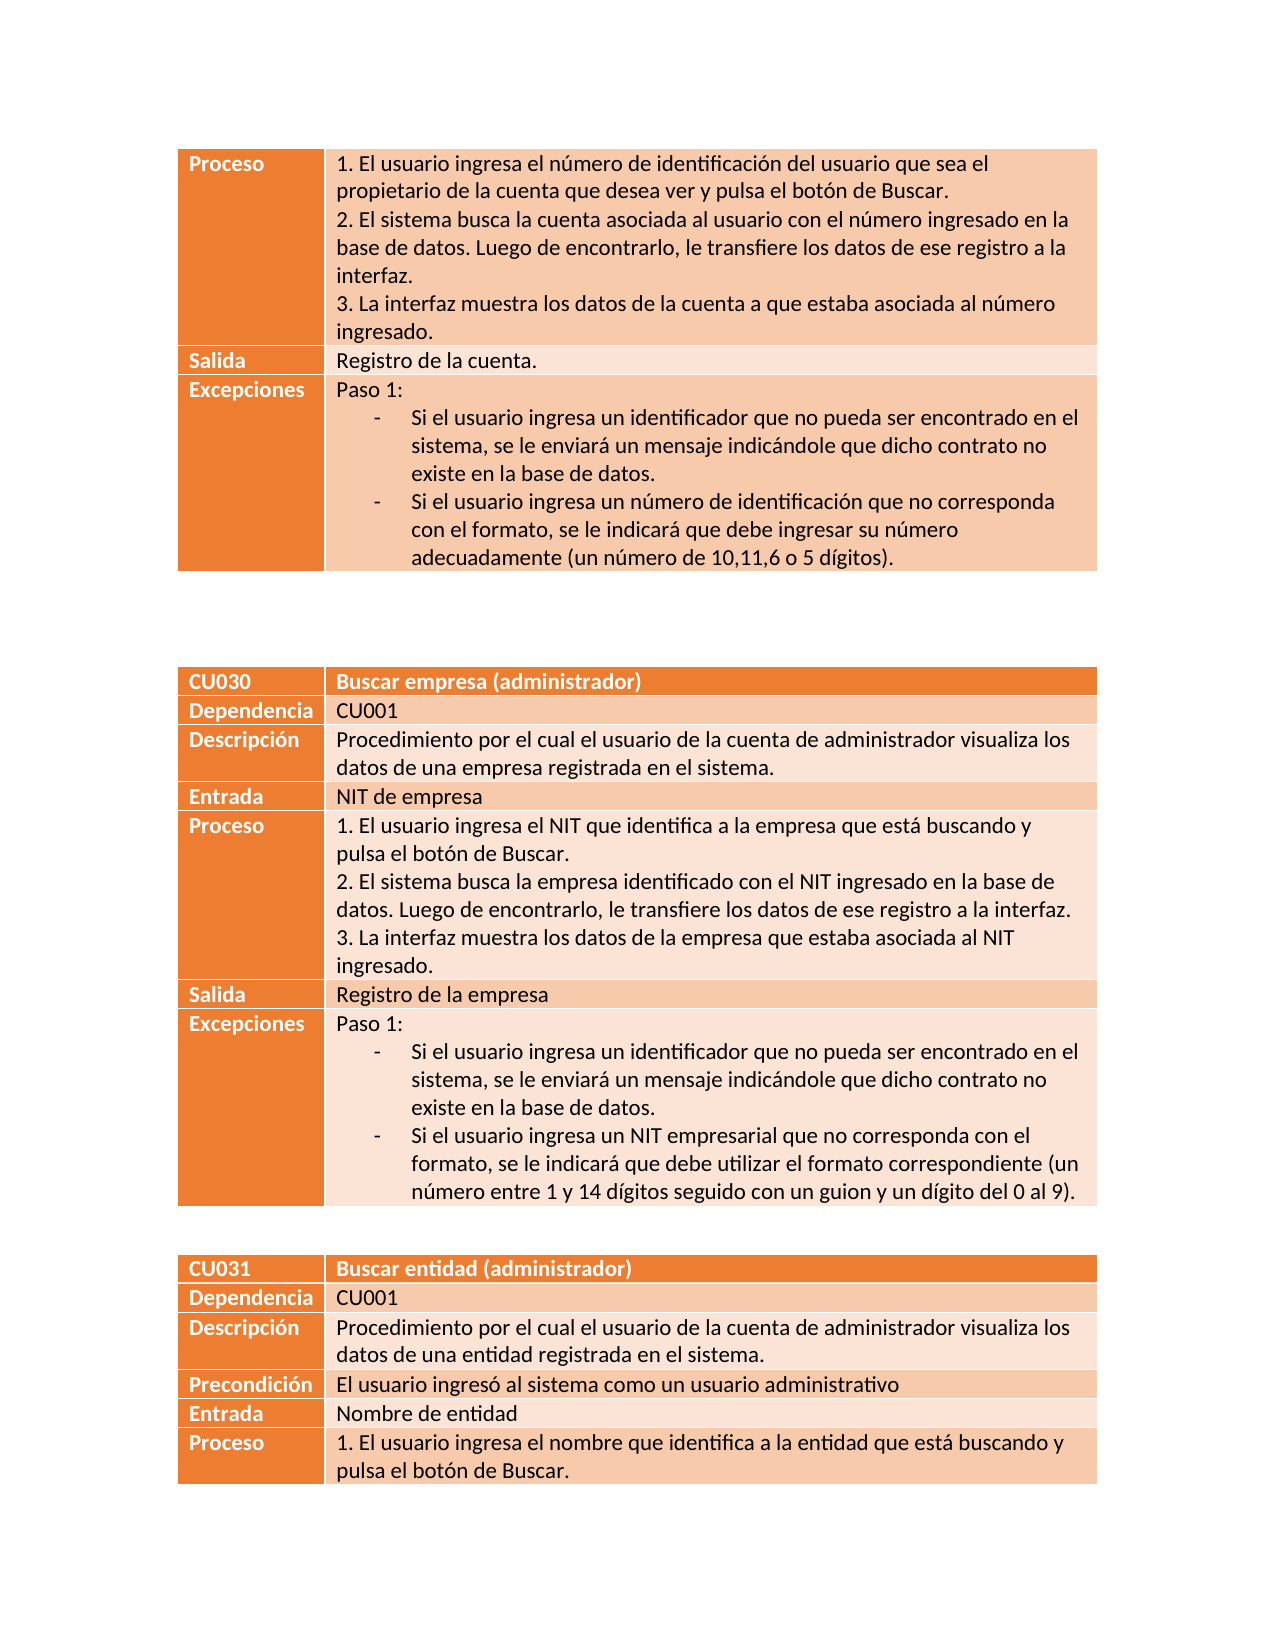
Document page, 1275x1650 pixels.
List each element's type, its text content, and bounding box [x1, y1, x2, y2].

table_cell CU001 [326, 696, 1097, 724]
table_cell Salida [178, 346, 324, 374]
table_cell 1. El usuario ingresa el NIT que identifica a la empresa que está buscando y pulsa el botón de Buscar. 2. El sistema busca la empresa identificado con el NIT ingresado en la base de datos. Luego de encontrarlo, le transfiere los datos de ese registro a la interfaz. 3. La interfaz muestra los datos de la empresa que estaba asociada al NIT ingresado. [326, 811, 1097, 979]
table_cell Descripción [178, 1313, 324, 1369]
table_cell Proceso [178, 811, 324, 979]
table_cell Nombre de entidad [326, 1399, 1097, 1427]
table_cell CU001 [326, 1284, 1097, 1312]
table_cell NIT de empresa [326, 782, 1097, 810]
table_header Buscar empresa (administrador) [326, 667, 1097, 695]
table_cell Proceso [178, 1428, 324, 1484]
table_cell Descripción [178, 725, 324, 781]
table_cell Registro de la empresa [326, 980, 1097, 1008]
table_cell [326, 1428, 1097, 1484]
table_cell 1. El usuario ingresa el número de identificación del usuario que sea el propietario de la cuenta que desea ver y pulsa el botón de Buscar. 2. El sistema busca la cuenta asociada al usuario con el número ingresado en la base de datos. Luego de encontrarlo, le transfiere los datos de ese registro a la interfaz. 3. La interfaz muestra los datos de la cuenta a que estaba asociada al número ingresado. [326, 149, 1097, 345]
table_cell Procedimiento por el cual el usuario de la cuenta de administrador visualiza los datos de una empresa registrada en el sistema. [326, 725, 1097, 781]
table_cell Entrada [178, 1399, 324, 1427]
table_cell Excepciones [178, 375, 324, 571]
table_cell Dependencia [178, 696, 324, 724]
table_header CU031 [178, 1255, 324, 1282]
table_cell Registro de la cuenta. [326, 346, 1097, 374]
table_cell Procedimiento por el cual el usuario de la cuenta de administrador visualiza los datos de una entidad registrada en el sistema. [326, 1313, 1097, 1369]
table_cell Paso 1: Si el usuario ingresa un identificador que no pueda ser encontrado en el sistema, se le enviará un mensaje indicándole que dicho contrato no existe en la base de datos. Si el usuario ingresa un número de identificación que no corresponda con el formato, se le indicará que debe ingresar su número adecuadamente (un número de 10,11,6 o 5 dígitos). [326, 375, 1097, 571]
table_cell Excepciones [178, 1009, 324, 1206]
table_cell El usuario ingresó al sistema como un usuario administrativo [326, 1370, 1097, 1398]
table_header Buscar entidad (administrador) [326, 1255, 1097, 1282]
table_cell Entrada [178, 782, 324, 810]
table_cell Proceso [178, 149, 324, 345]
table_cell Salida [178, 980, 324, 1008]
table_cell Paso 1: Si el usuario ingresa un identificador que no pueda ser encontrado en el sistema, se le enviará un mensaje indicándole que dicho contrato no existe en la base de datos. Si el usuario ingresa un NIT empresarial que no corresponda con el formato, se le indicará que debe utilizar el formato correspondiente (un número entre 1 y 14 dígitos seguido con un guion y un dígito del 0 al 9). [326, 1009, 1097, 1206]
table_header CU030 [178, 667, 324, 695]
table_cell Precondición [178, 1370, 324, 1398]
table_cell Dependencia [178, 1284, 324, 1312]
